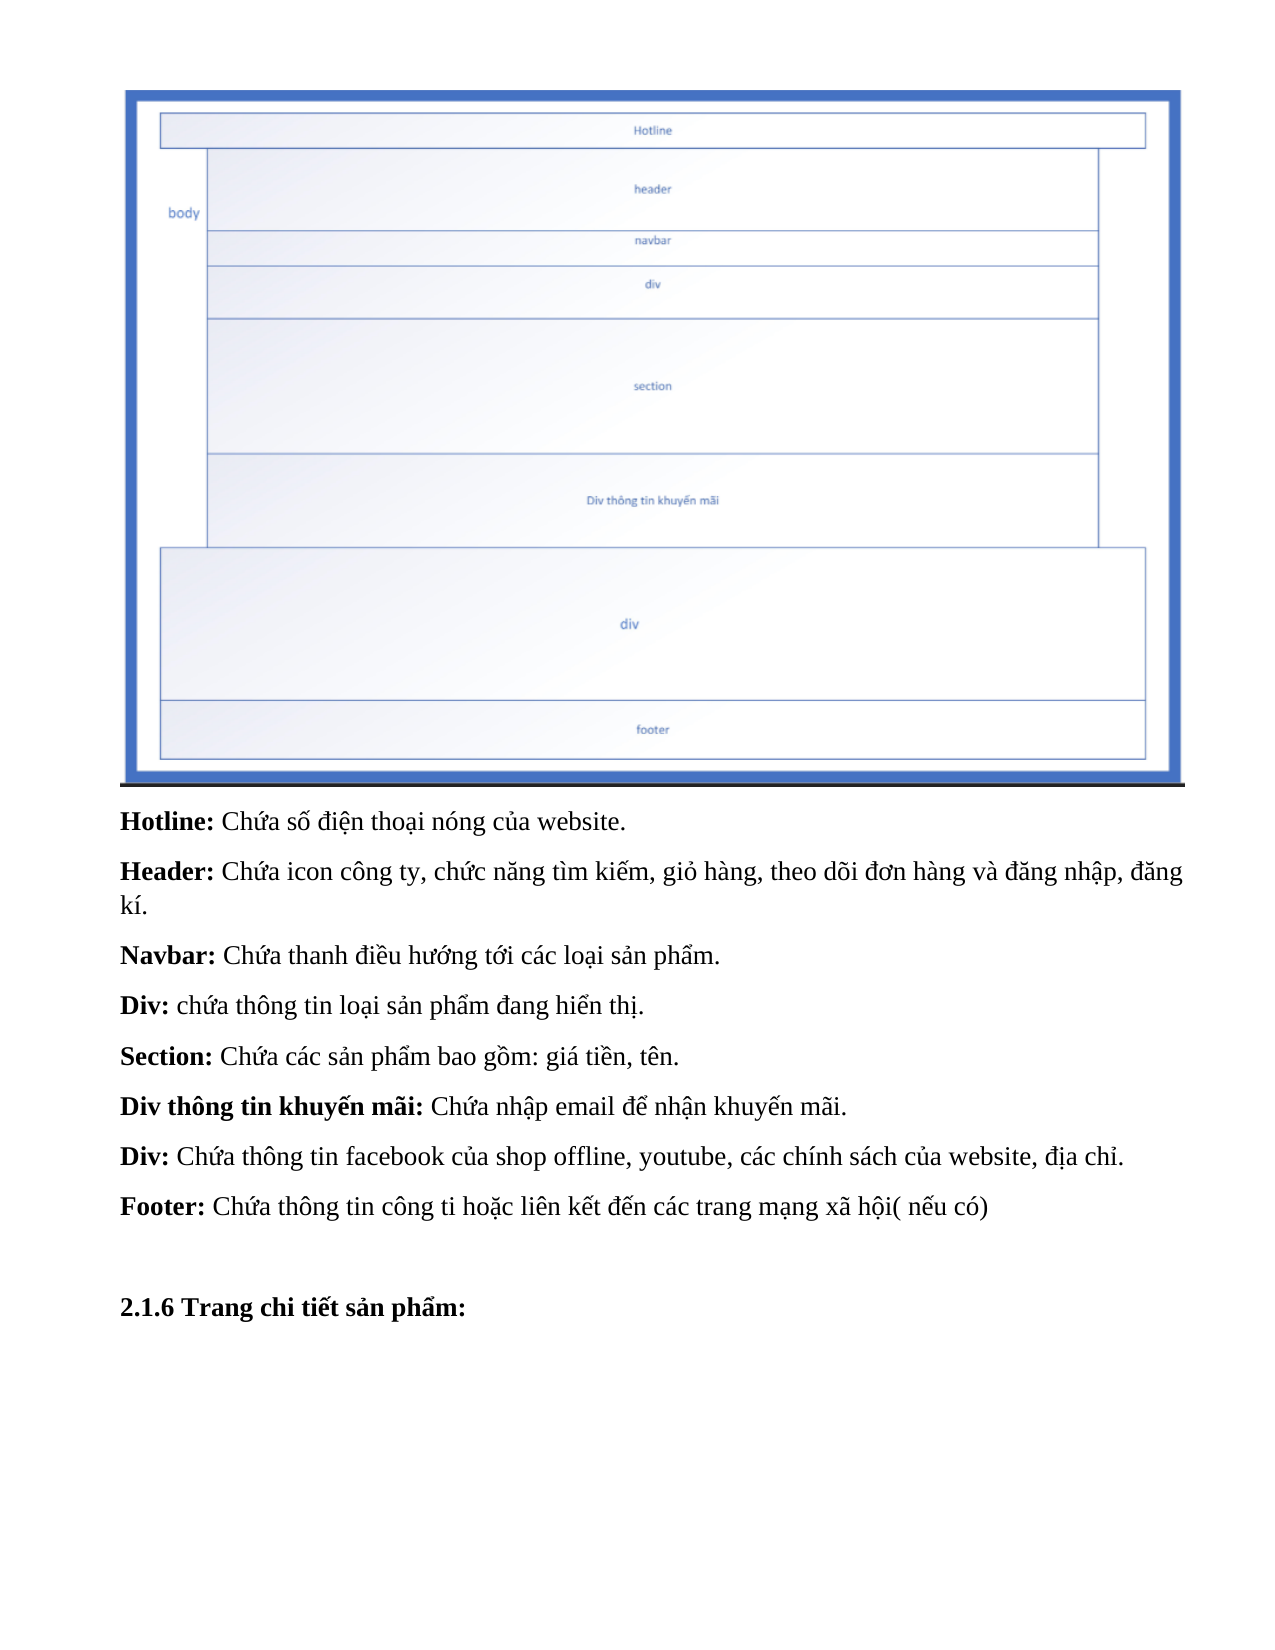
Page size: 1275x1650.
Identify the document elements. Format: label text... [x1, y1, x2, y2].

text Header: Chứa icon công ty, chức năng tìm kiếm, giỏ hàng, theo dõi đơn hàng và đăng nhập, đăng kí. [120, 855, 1185, 920]
text Section: Chứa các sản phẩm bao gồm: giá tiền, tên. [120, 1039, 1185, 1071]
text Div: chứa thông tin loại sản phẩm đang hiển thị. [120, 989, 1185, 1021]
text Div thông tin khuyến mãi: Chứa nhập email để nhận khuyến mãi. [120, 1090, 1185, 1121]
text Hotline: Chứa số điện thoại nóng của website. [120, 805, 1185, 836]
text 2.1.6 Trang chi tiết sản phẩm: [120, 1291, 1185, 1322]
text Navbar: Chứa thanh điều hướng tới các loại sản phẩm. [120, 939, 1185, 970]
text Div: Chứa thông tin facebook của shop offline, youtube, các chính sách của website, địa chỉ. [120, 1140, 1185, 1171]
picture [120, 90, 1185, 787]
text Footer: Chứa thông tin công ti hoặc liên kết đến các trang mạng xã hội( nếu có) [120, 1190, 1185, 1221]
